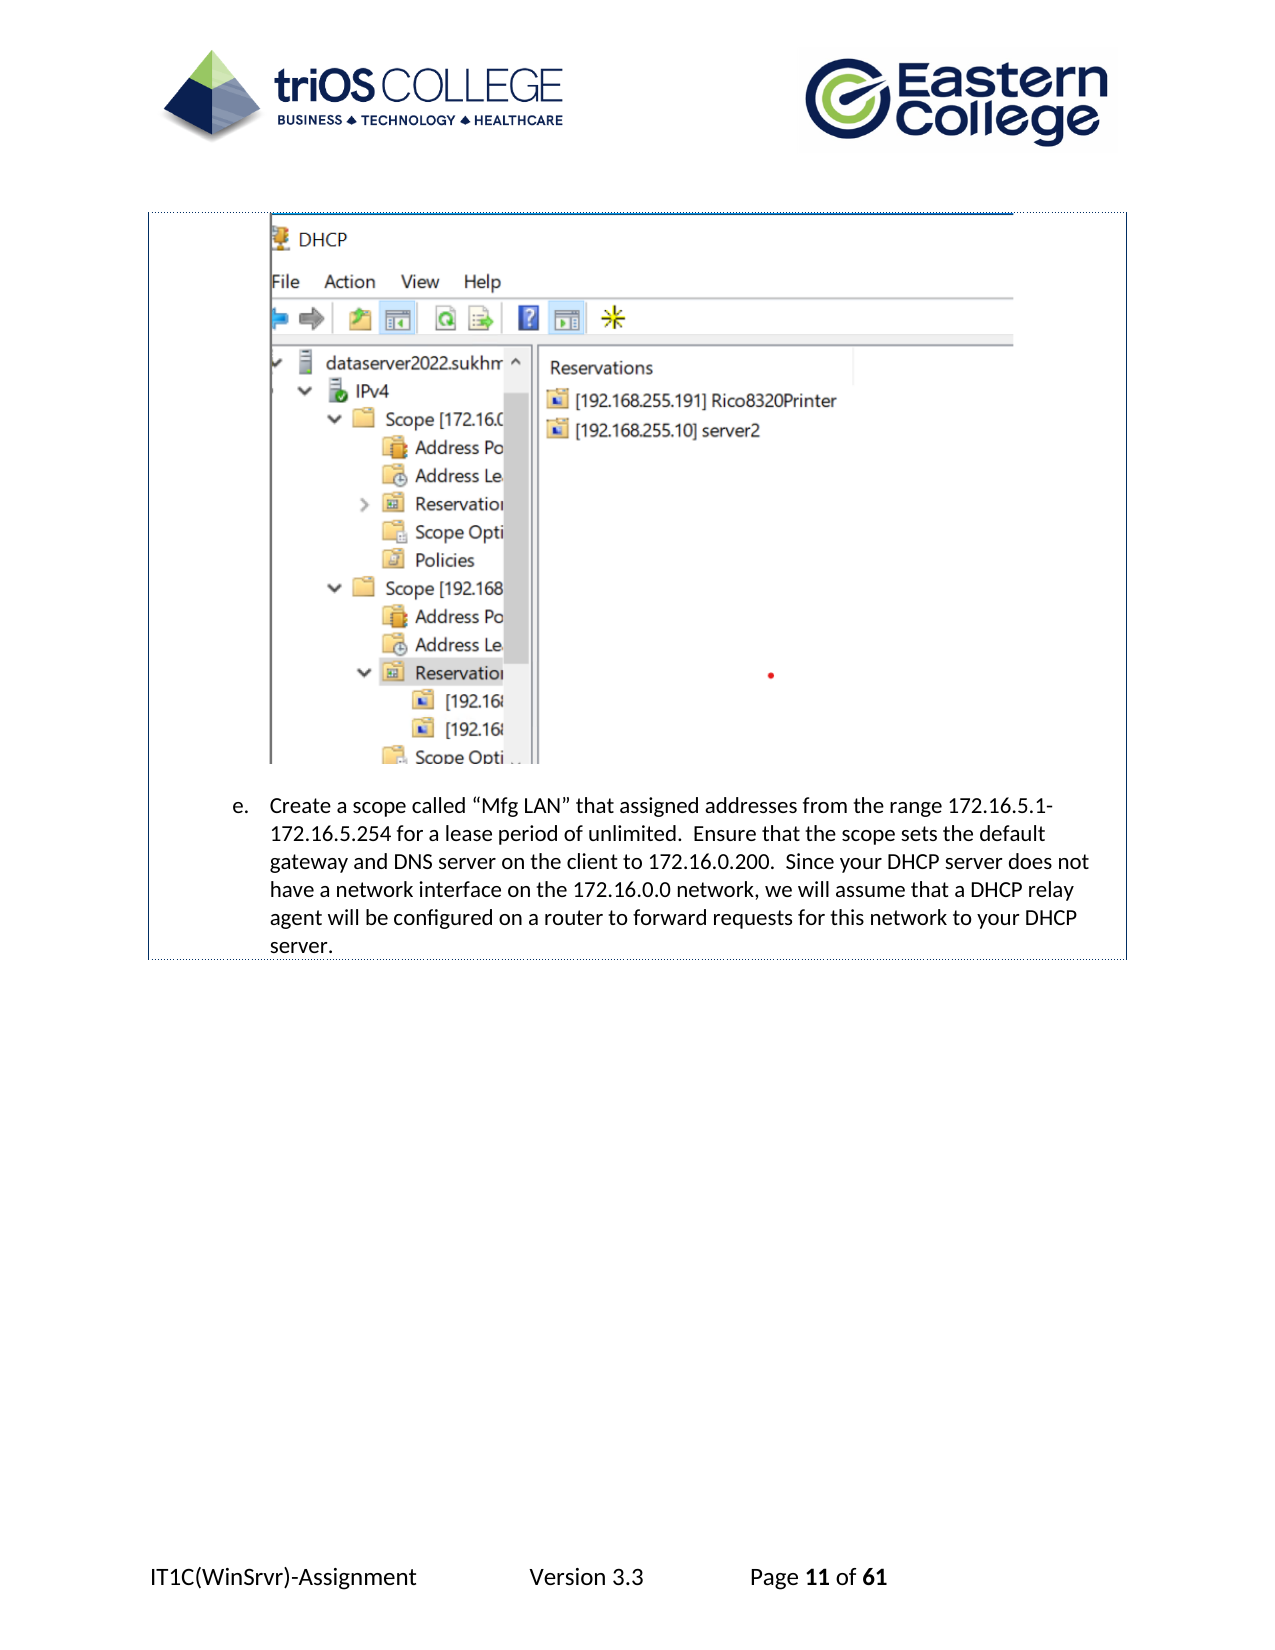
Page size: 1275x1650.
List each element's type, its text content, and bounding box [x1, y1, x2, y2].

picture [150, 45, 1125, 159]
picture [269, 213, 1014, 764]
